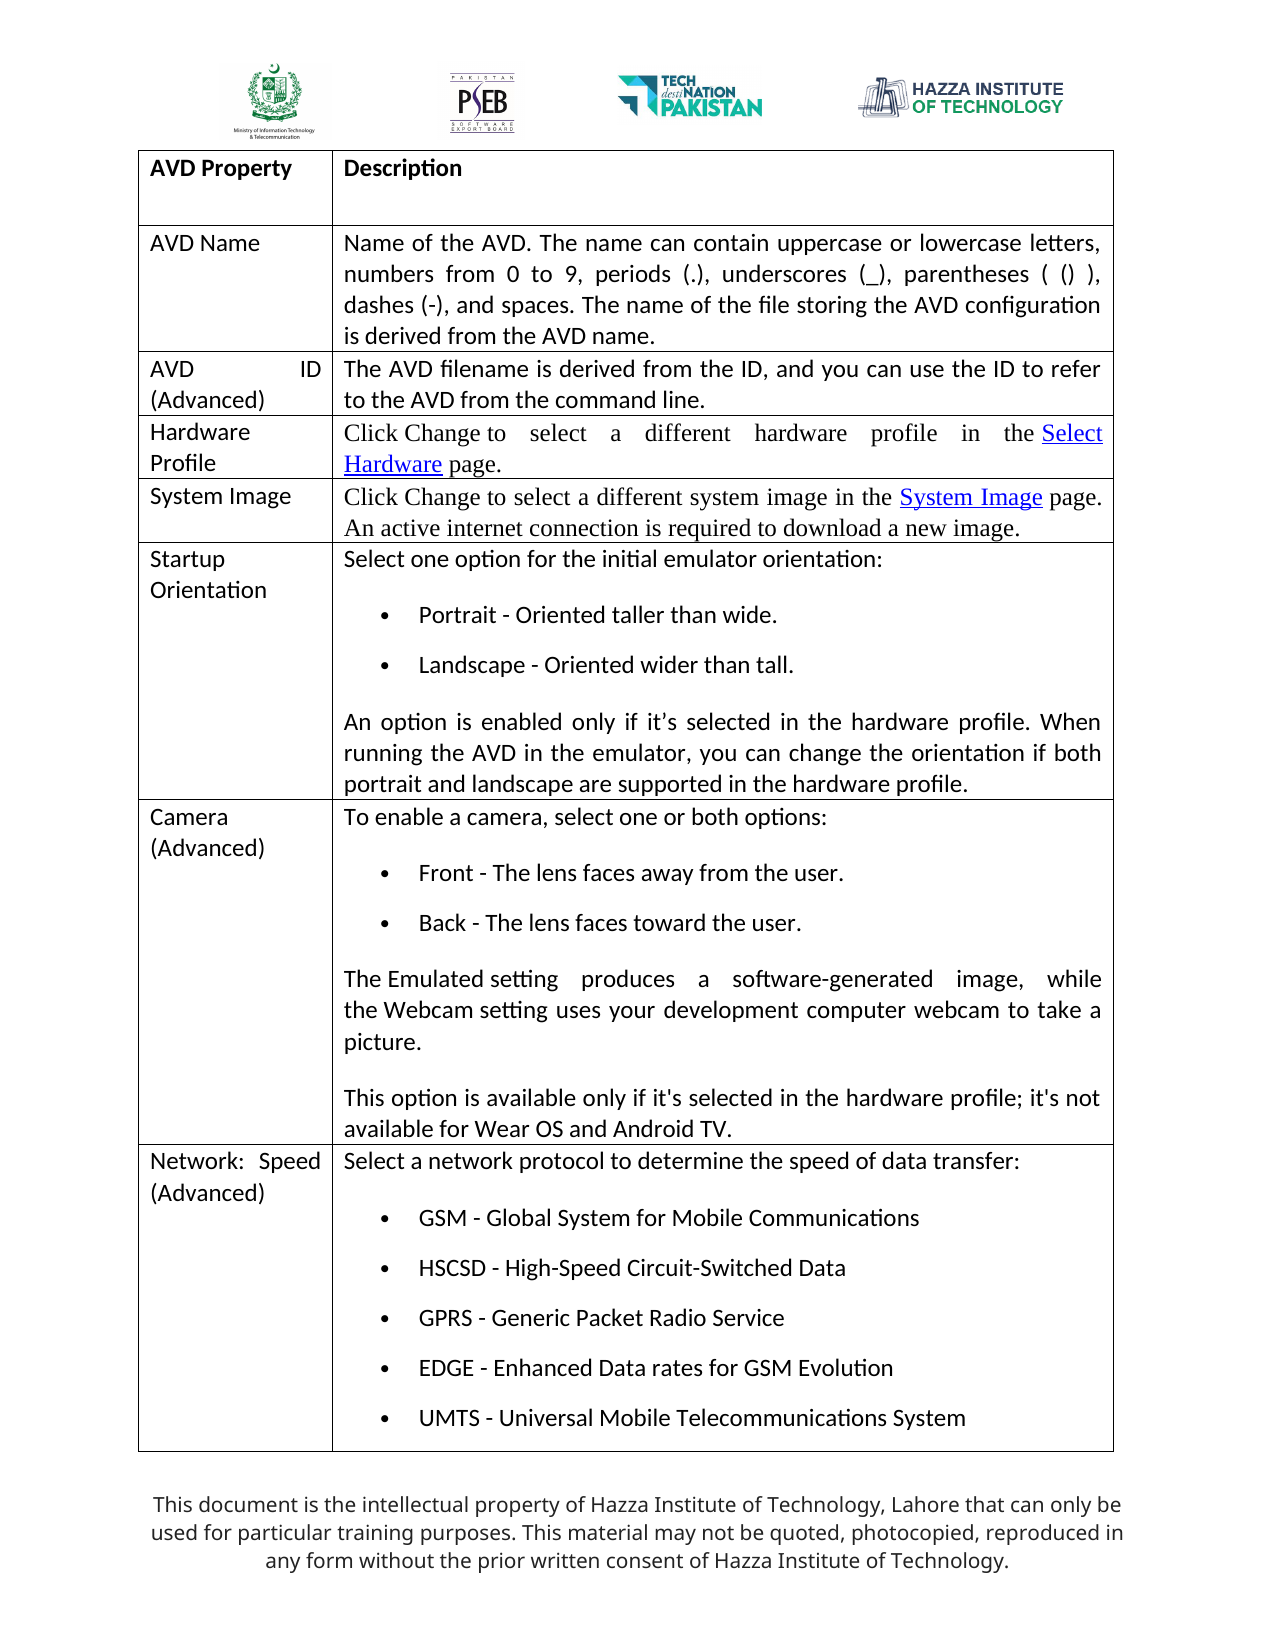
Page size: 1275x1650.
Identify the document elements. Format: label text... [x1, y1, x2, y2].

table_cell Click Change to select a different system image in the System Image page. An active internet connection is required to download a new image. [333, 479, 1113, 542]
table_cell AVD ID (Advanced) [139, 352, 332, 414]
table_cell Name of the AVD. The name can contain uppercase or lowercase letters, numbers from 0 to 9, periods (.), underscores (_), parentheses ( () ), dashes (-), and spaces. The name of the file storing the AVD configuration is derived from the AVD name. [333, 226, 1113, 351]
picture [437, 61, 525, 140]
table_cell The AVD filename is derived from the ID, and you can use the ID to refer to the AVD from the command line. [333, 352, 1113, 414]
table_cell AVD Name [139, 226, 332, 351]
table_cell System Image [139, 479, 332, 542]
table_header AVD Property [139, 151, 332, 225]
picture [854, 75, 1065, 120]
table_cell Camera (Advanced) [139, 800, 332, 1144]
table_cell To enable a camera, select one or both options: Front - The lens faces away from the user. Back - The lens faces toward the user. The Emulated setting produces a software-generated image, while the Webcam setting uses your development computer webcam to take a picture. This option is available only if it's selected in the hardware profile; it's not available for Wear OS and Android TV. [333, 800, 1113, 1144]
table_cell Click Change to select a different hardware profile in the Select Hardware page. [333, 416, 1113, 478]
table_header Description [333, 151, 1113, 225]
picture [617, 65, 763, 125]
table_cell Network: Speed (Advanced) [139, 1145, 332, 1451]
picture [218, 63, 332, 140]
table_cell Select one option for the initial emulator orientation: Portrait - Oriented taller than wide. Landscape - Oriented wider than tall. An option is enabled only if it’s selected in the hardware profile. When running the AVD in the emulator, you can change the orientation if both portrait and landscape are supported in the hardware profile. [333, 543, 1113, 799]
table_cell Startup Orientation [139, 543, 332, 799]
table_cell Hardware Profile [139, 416, 332, 478]
